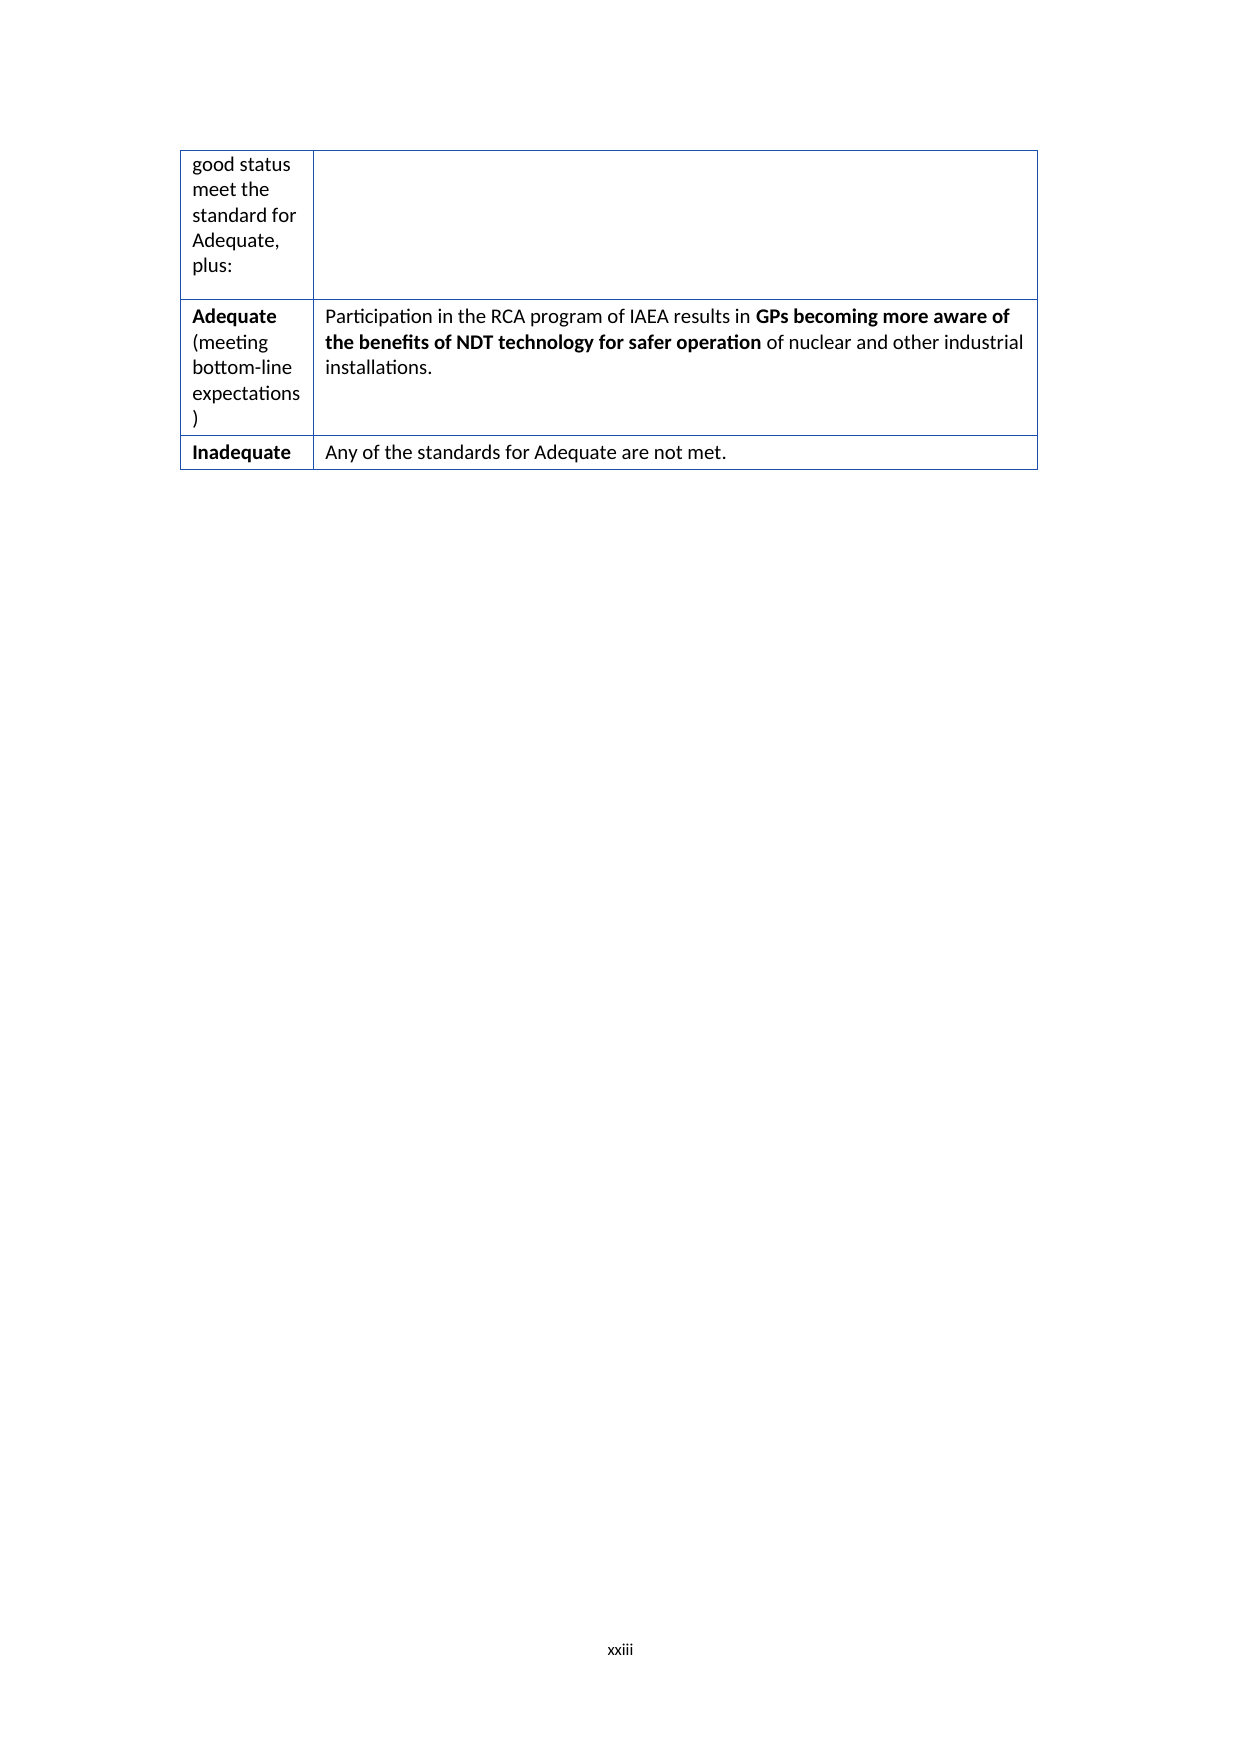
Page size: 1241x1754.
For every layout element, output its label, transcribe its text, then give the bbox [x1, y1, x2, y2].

table_cell Inadequate [181, 436, 313, 468]
table_cell Participation in the RCA program of IAEA results in GPs becoming more aware of the benefits of NDT technology for safer operation of nuclear and other industrial installations. [314, 300, 1037, 434]
table_cell Any of the standards for Adequate are not met. [314, 436, 1037, 468]
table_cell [314, 151, 1037, 299]
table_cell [181, 151, 313, 299]
table_cell Adequate (meeting bottom-line expectations) [181, 300, 313, 434]
